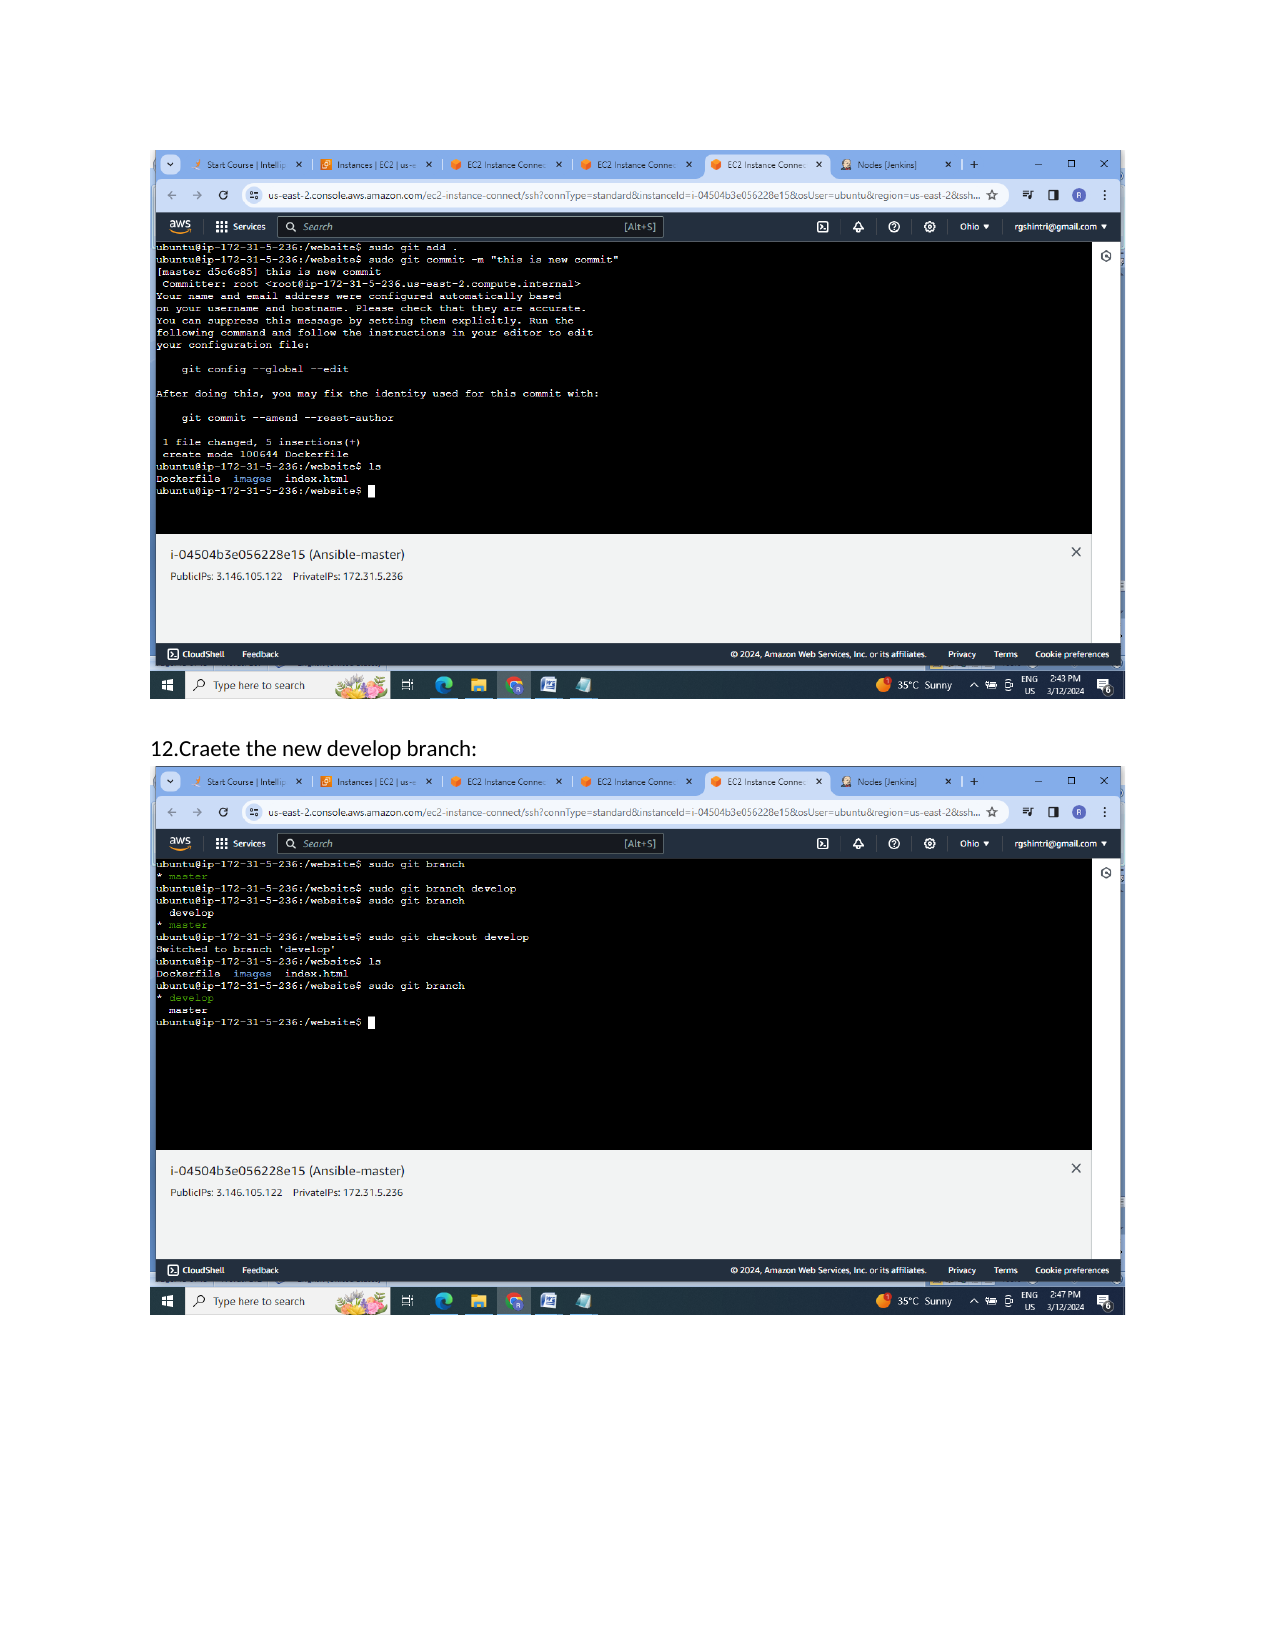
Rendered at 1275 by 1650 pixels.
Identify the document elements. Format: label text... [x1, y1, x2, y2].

picture [150, 766, 1125, 1315]
picture [150, 150, 1125, 699]
text 12.Craete the new develop branch: [150, 734, 1125, 762]
